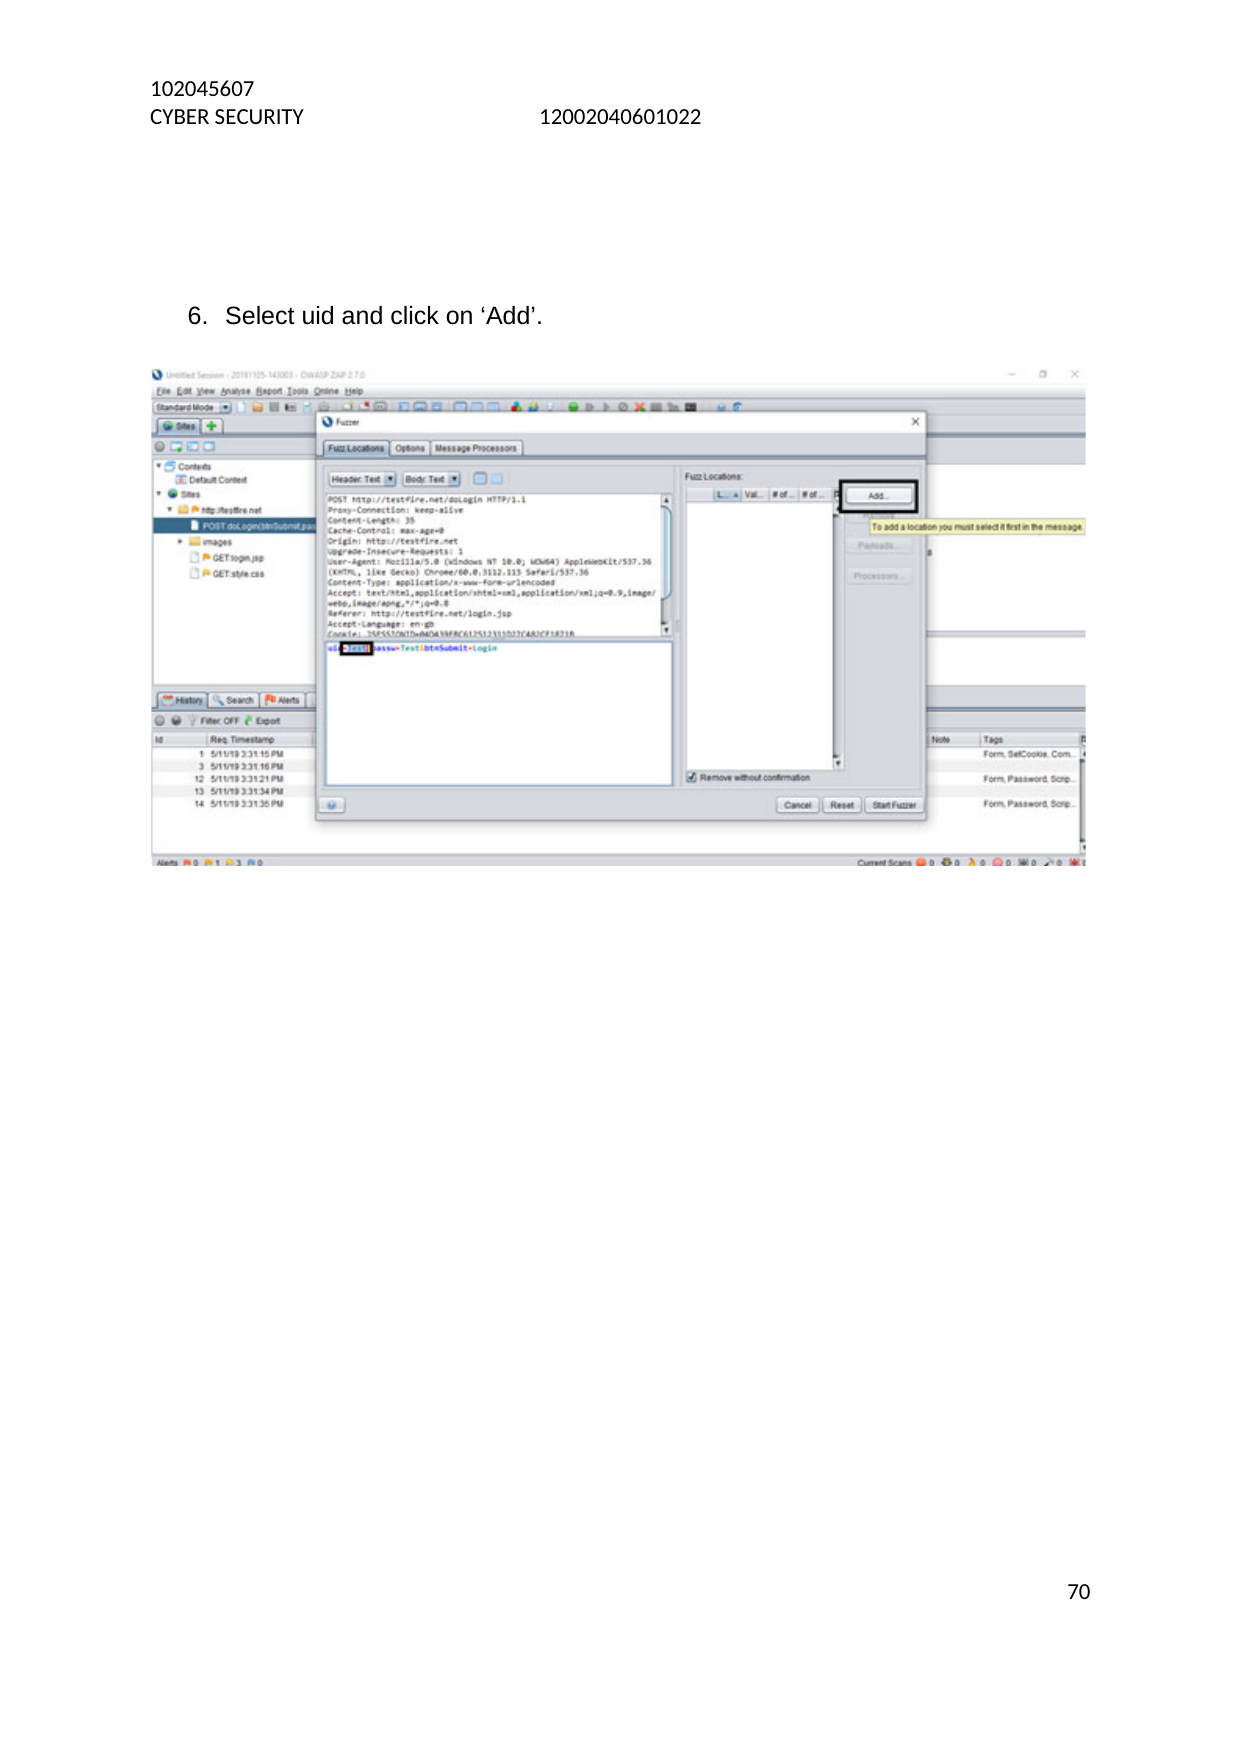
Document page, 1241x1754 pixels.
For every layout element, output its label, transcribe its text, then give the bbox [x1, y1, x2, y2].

picture [151, 368, 1085, 866]
list Select uid and click on ‘Add’. [187, 301, 1090, 329]
